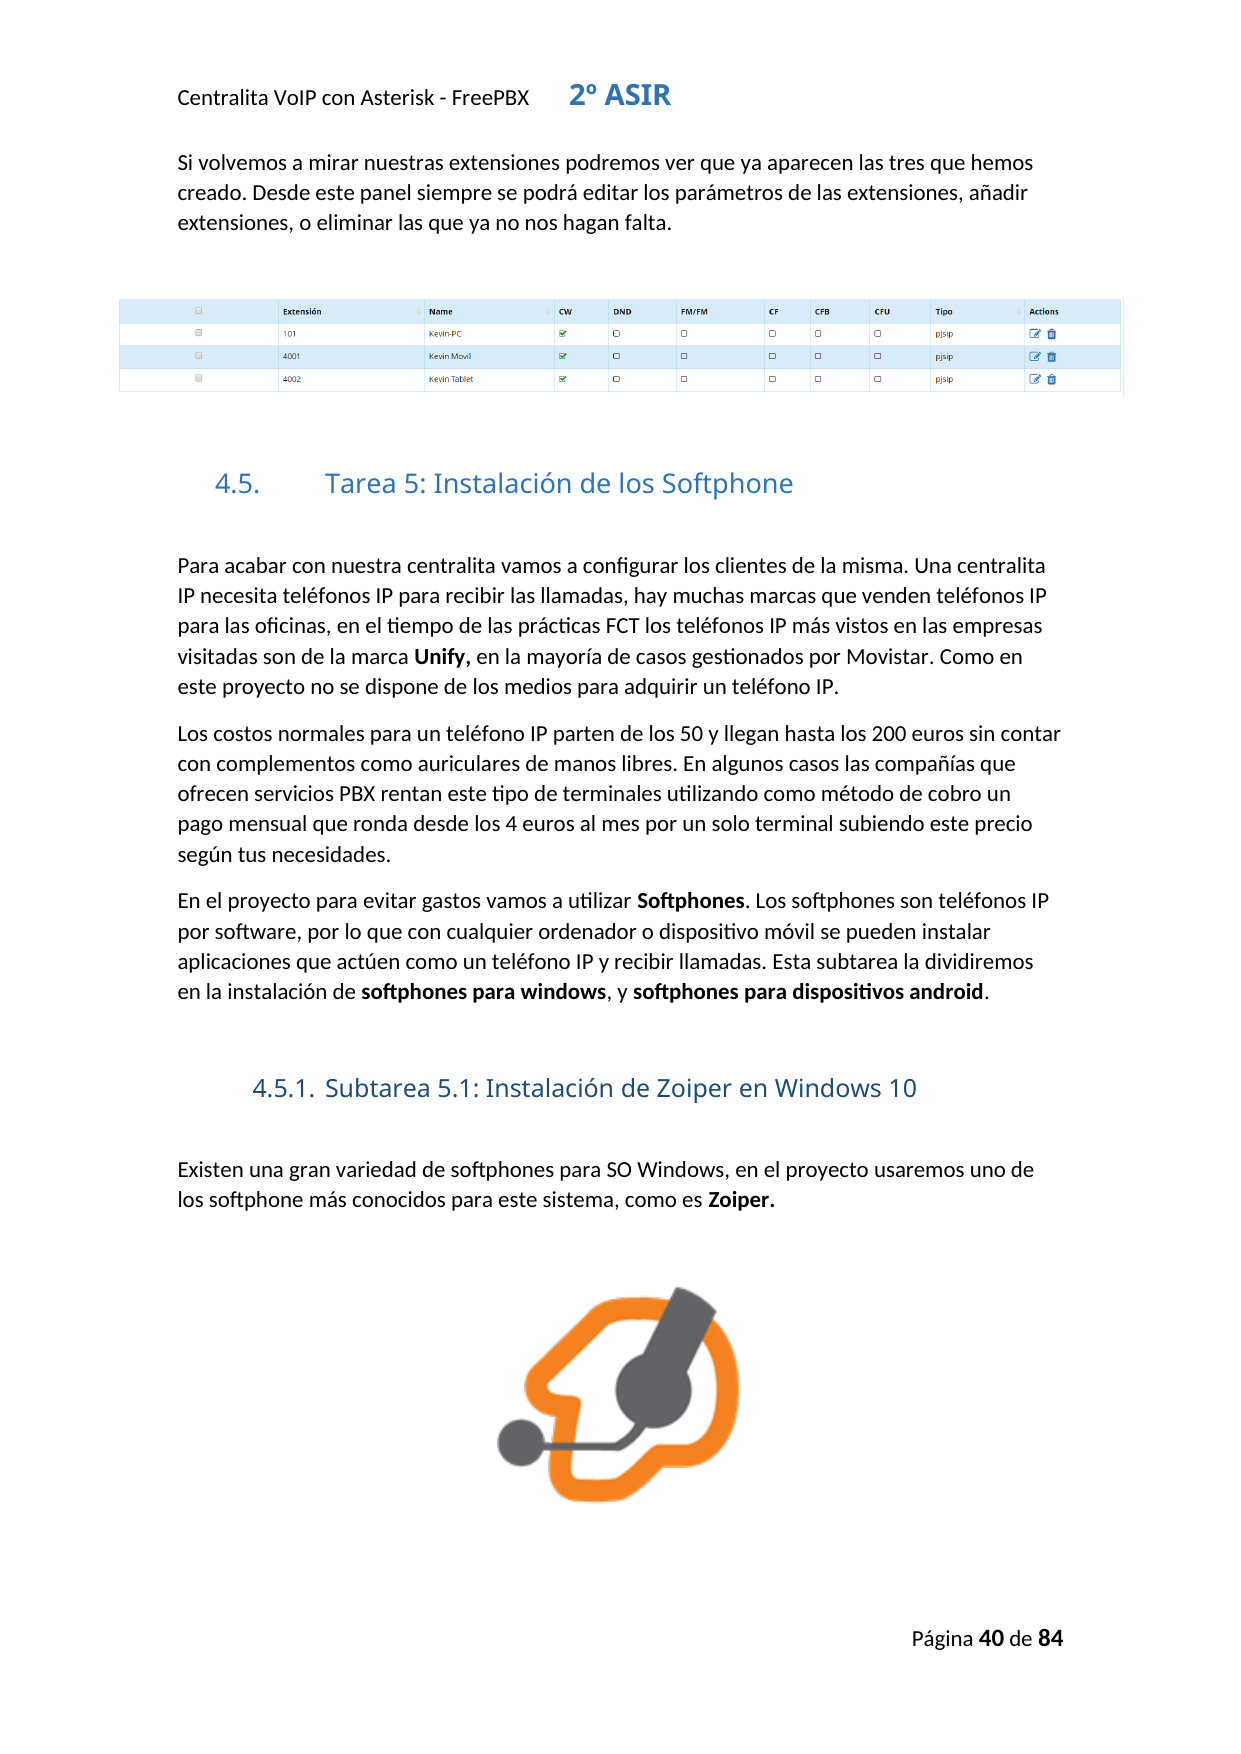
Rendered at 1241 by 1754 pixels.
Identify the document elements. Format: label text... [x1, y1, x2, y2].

picture [116, 296, 1124, 397]
subtitle Subtarea 5.1: Instalación de Zoiper en Windows 10 [252, 1071, 1063, 1105]
text Existen una gran variedad de softphones para SO Windows, en el proyecto usaremos uno de los softphone más conocidos para este sistema, como es Zoiper. [177, 1155, 1063, 1213]
subtitle Tarea 5: Instalación de los Softphone [215, 464, 1063, 501]
text En el proyecto para evitar gastos vamos a utilizar Softphones. Los softphones son teléfonos IP por software, por lo que con cualquier ordenador o dispositivo móvil se pueden instalar aplicaciones que actúen como un teléfono IP y recibir llamadas. Esta subtarea la dividiremos en la instalación de softphones para windows, y softphones para dispositivos android. [177, 887, 1063, 1005]
text Para acabar con nuestra centralita vamos a configurar los clientes de la misma. Una centralita IP necesita teléfonos IP para recibir las llamadas, hay muchas marcas que venden teléfonos IP para las oficinas, en el tiempo de las prácticas FCT los teléfonos IP más vistos en las empresas visitadas son de la marca Unify, en la mayoría de casos gestionados por Movistar. Como en este proyecto no se dispone de los medios para adquirir un teléfono IP. [177, 551, 1063, 700]
picture [467, 1247, 773, 1553]
text Si volvemos a mirar nuestras extensiones podremos ver que ya aparecen las tres que hemos creado. Desde este panel siempre se podrá editar los parámetros de las extensiones, añadir extensiones, o eliminar las que ya no nos hagan falta. [177, 148, 1063, 236]
text Los costos normales para un teléfono IP parten de los 50 y llegan hasta los 200 euros sin contar con complementos como auriculares de manos libres. En algunos casos las compañías que ofrecen servicios PBX rentan este tipo de terminales utilizando como método de cobro un pago mensual que ronda desde los 4 euros al mes por un solo terminal subiendo este precio según tus necesidades. [177, 719, 1063, 868]
